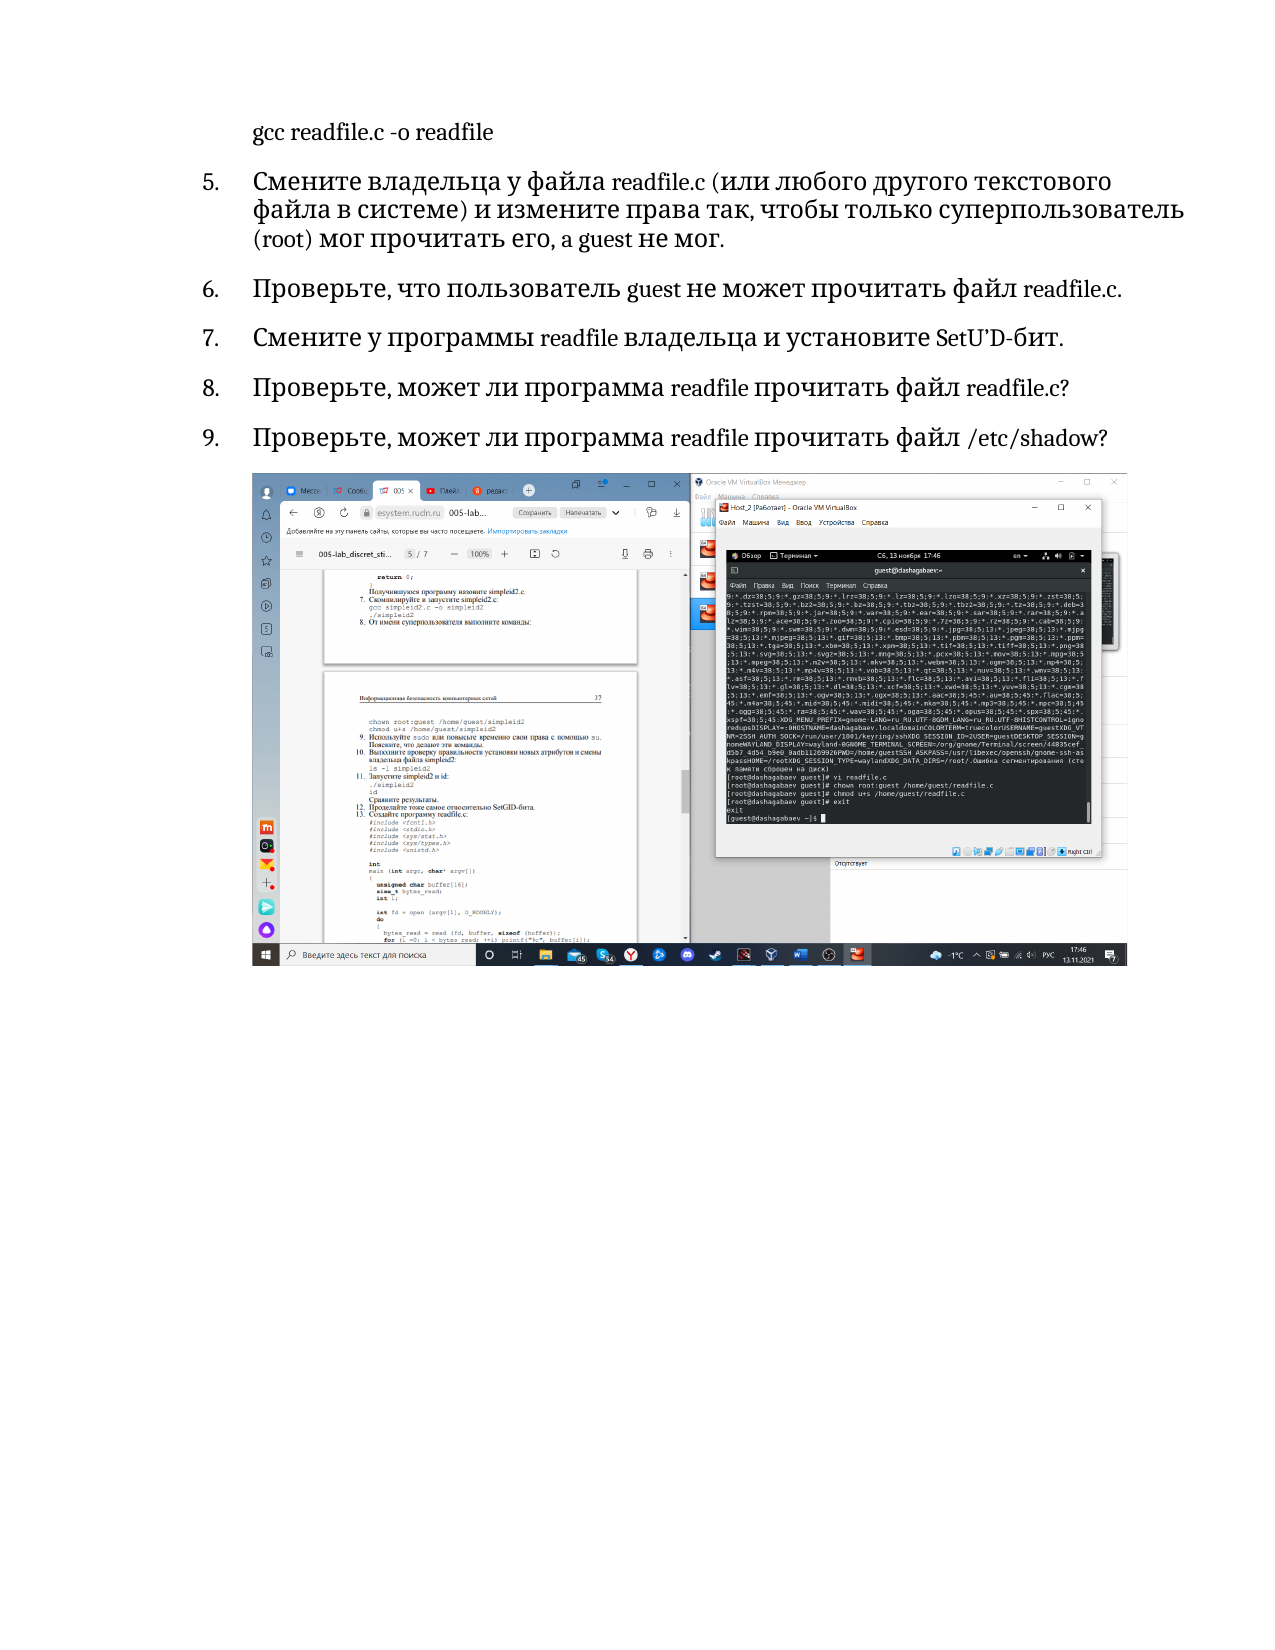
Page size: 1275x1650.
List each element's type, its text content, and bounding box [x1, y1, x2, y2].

list Проверьте, может ли программа readfile прочитать файл readfile.c? [202, 374, 1186, 403]
list Проверьте, может ли программа readfile прочитать файл /etc/shadow? [202, 423, 1186, 452]
list Проверьте, что пользователь guest не может прочитать файл readfile.c. [202, 275, 1186, 303]
list Смените у программы readfile владельца и установите SetU’D-бит. [202, 324, 1186, 353]
list gcc readfile.c -o readfile [202, 118, 1186, 147]
list Смените владельца у файла readfile.c (или любого другого текстового файла в системе) и измените права так, чтобы только суперпользователь (root) мог прочитать его, a guest не мог. [202, 168, 1186, 254]
picture [252, 473, 1128, 966]
